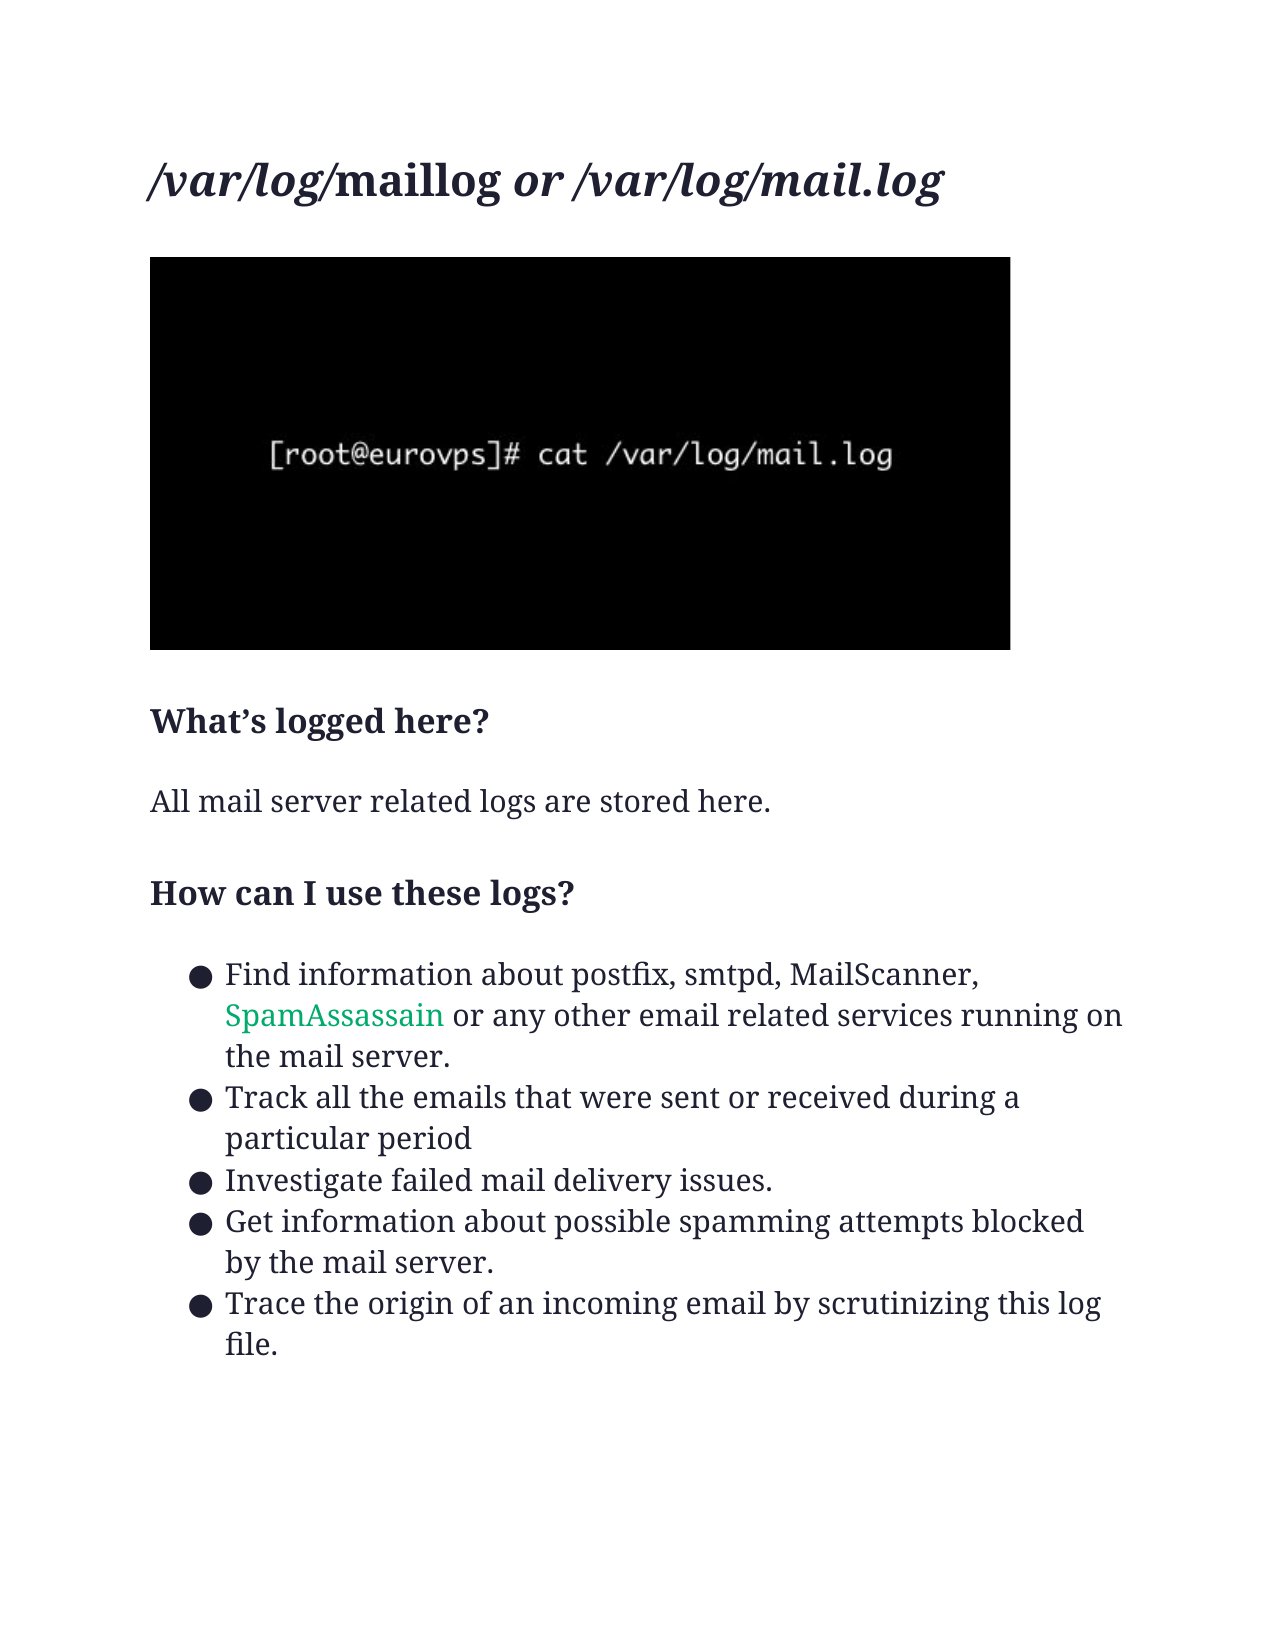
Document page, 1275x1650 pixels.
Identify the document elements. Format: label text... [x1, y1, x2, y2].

picture [150, 257, 1011, 650]
text All mail server related logs are stored here. [150, 781, 1125, 822]
subtitle What’s logged here? [150, 697, 1125, 743]
list Trace the origin of an incoming email by scrutinizing this log file. [187, 1282, 1125, 1364]
subtitle How can I use these logs? [150, 870, 1125, 915]
list Investigate failed mail delivery issues. [187, 1159, 1125, 1200]
subtitle /var/log/maillog or /var/log/mail.log [150, 150, 1125, 209]
list Get information about possible spamming attempts blocked by the mail server. [187, 1200, 1125, 1282]
list Track all the emails that were sent or received during a particular period [187, 1076, 1125, 1159]
list Find information about postfix, smtpd, MailScanner, SpamAssassain or any other email related services running on the mail server. [187, 953, 1125, 1076]
